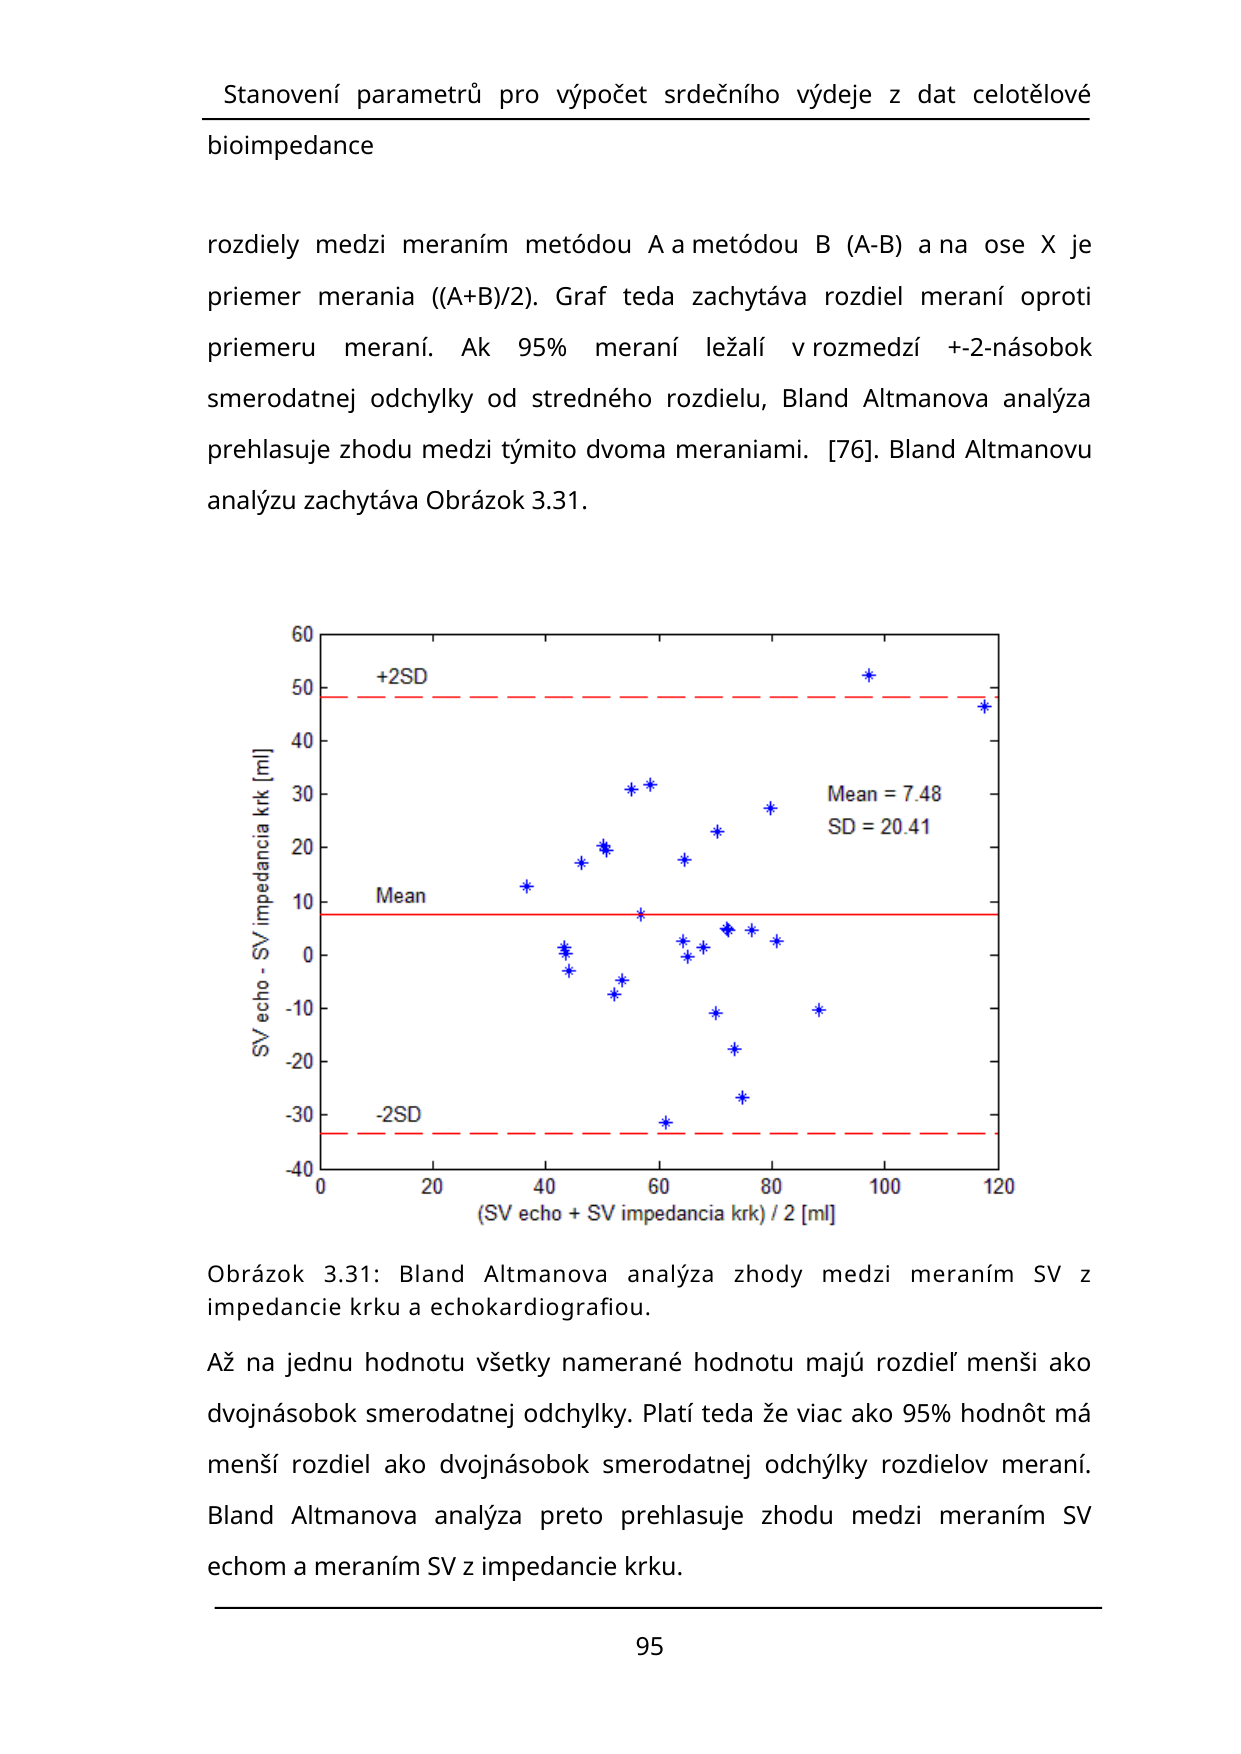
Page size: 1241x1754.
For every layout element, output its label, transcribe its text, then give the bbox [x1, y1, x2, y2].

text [207, 227, 1092, 516]
text Až na jednu hodnotu všetky namerané hodnotu majú rozdieľ menši ako dvojnásobok smerodatnej odchylky. Platí teda že viac ako 95% hodnôt má menší rozdiel ako dvojnásobok smerodatnej odchýlky rozdielov meraní. Bland Altmanova analýza preto prehlasuje zhodu medzi meraním SV echom a meraním SV z impedancie krku. [207, 1344, 1092, 1582]
picture [206, 584, 1081, 1241]
